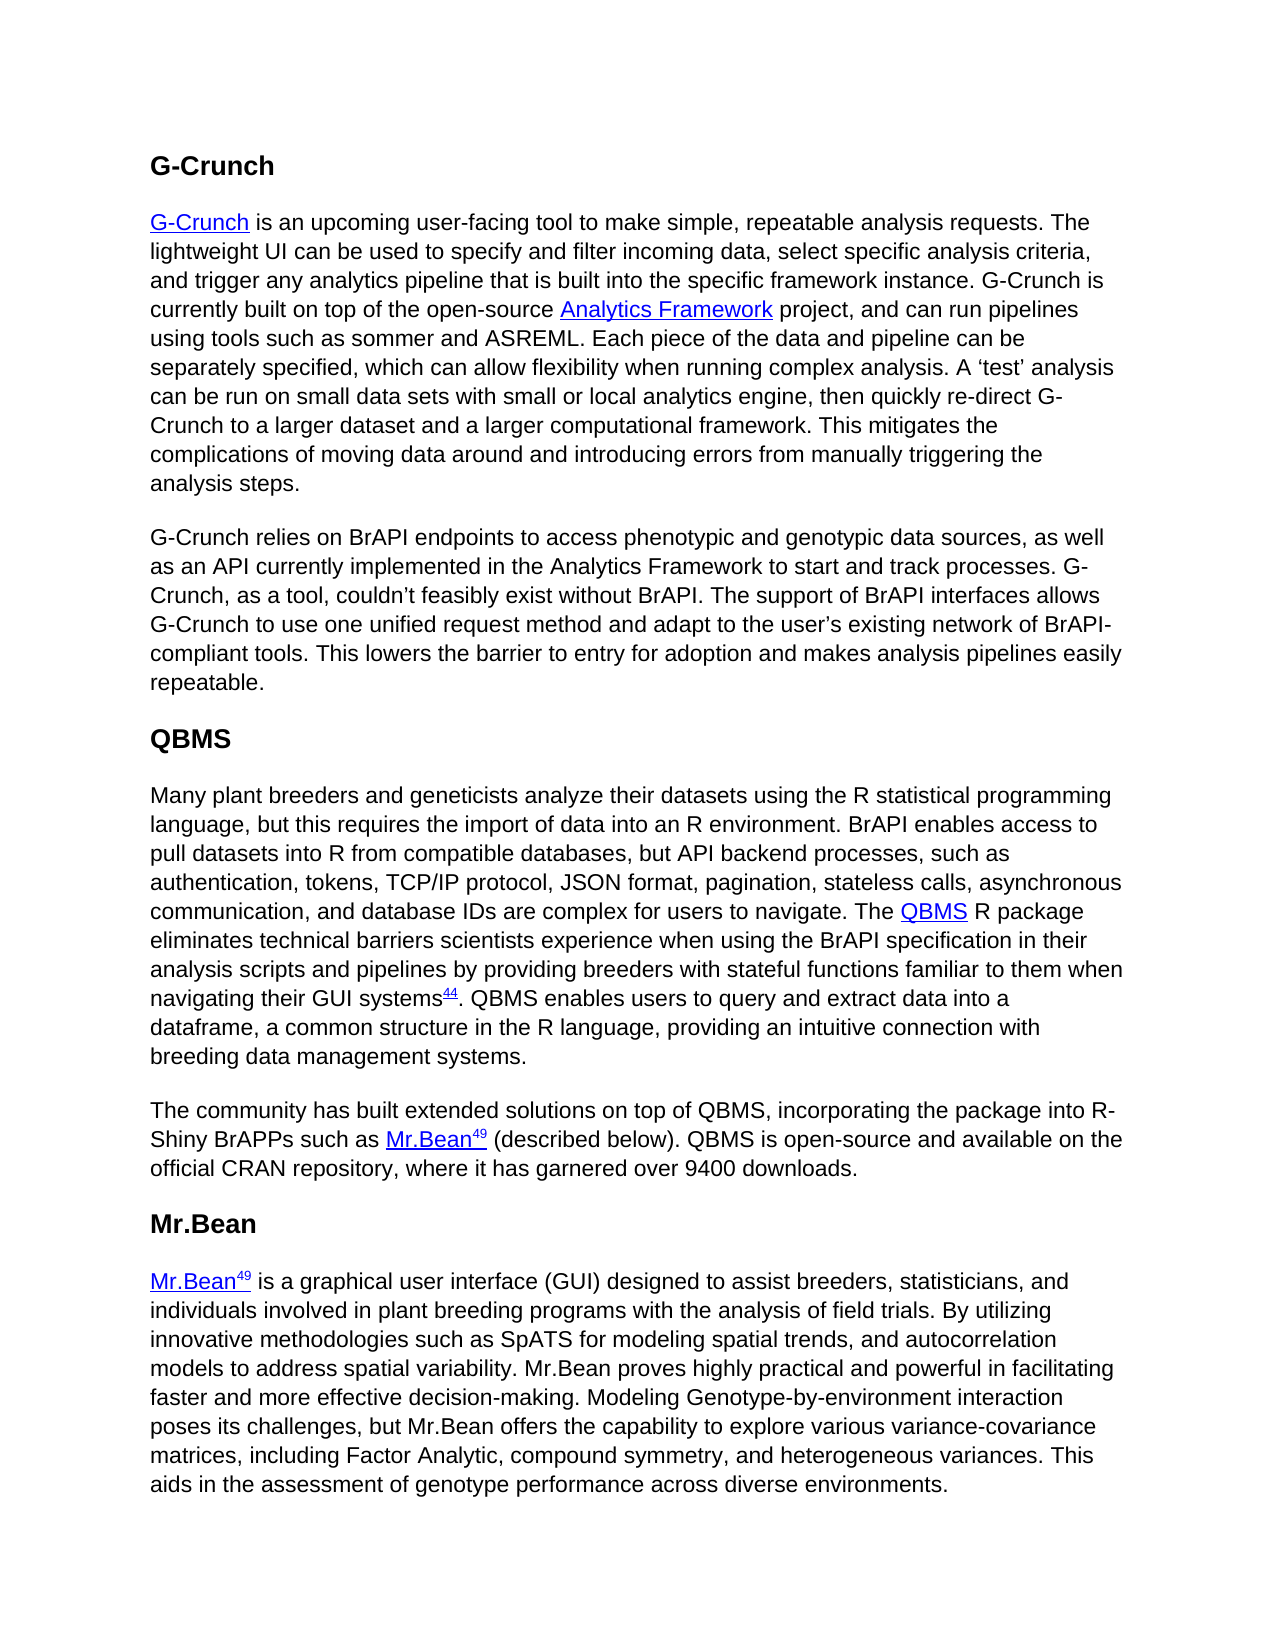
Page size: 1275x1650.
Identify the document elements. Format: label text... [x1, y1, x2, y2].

text The community has built extended solutions on top of QBMS, incorporating the package into R-Shiny BrAPPs such as Mr.Bean49 (described below). QBMS is open-source and available on the official CRAN repository, where it has garnered over 9400 downloads. [150, 1097, 1125, 1181]
text Many plant breeders and geneticists analyze their datasets using the R statistical programming language, but this requires the import of data into an R environment. BrAPI enables access to pull datasets into R from compatible databases, but API backend processes, such as authentication, tokens, TCP/IP protocol, JSON format, pagination, stateless calls, asynchronous communication, and database IDs are complex for users to navigate. The QBMS R package eliminates technical barriers scientists experience when using the BrAPI specification in their analysis scripts and pipelines by providing breeders with stateful functions familiar to them when navigating their GUI systems44. QBMS enables users to query and extract data into a dataframe, a common structure in the R language, providing an intuitive connection with breeding data management systems. [150, 782, 1125, 1069]
subtitle QBMS [150, 723, 1125, 754]
text G-Crunch is an upcoming user-facing tool to make simple, repeatable analysis requests. The lightweight UI can be used to specify and filter incoming data, select specific analysis criteria, and trigger any analytics pipeline that is built into the specific framework instance. G-Crunch is currently built on top of the open-source Analytics Framework project, and can run pipelines using tools such as sommer and ASREML. Each piece of the data and pipeline can be separately specified, which can allow flexibility when running complex analysis. A ‘test’ analysis can be run on small data sets with small or local analytics engine, then quickly re-direct G-Crunch to a larger dataset and a larger computational framework. This mitigates the complications of moving data around and introducing errors from manually triggering the analysis steps. [150, 209, 1125, 496]
subtitle G-Crunch [150, 150, 1125, 181]
text Mr.Bean49 is a graphical user interface (GUI) designed to assist breeders, statisticians, and individuals involved in plant breeding programs with the analysis of field trials. By utilizing innovative methodologies such as SpATS for modeling spatial trends, and autocorrelation models to address spatial variability. Mr.Bean proves highly practical and powerful in facilitating faster and more effective decision-making. Modeling Genotype-by-environment interaction poses its challenges, but Mr.Bean offers the capability to explore various variance-covariance matrices, including Factor Analytic, compound symmetry, and heterogeneous variances. This aids in the assessment of genotype performance across diverse environments. [150, 1268, 1125, 1497]
subtitle Mr.Bean [150, 1208, 1125, 1240]
text G-Crunch relies on BrAPI endpoints to access phenotypic and genotypic data sources, as well as an API currently implemented in the Analytics Framework to start and track processes. G-Crunch, as a tool, couldn’t feasibly exist without BrAPI. The support of BrAPI interfaces allows G-Crunch to use one unified request method and adapt to the user’s existing network of BrAPI-compliant tools. This lowers the barrier to entry for adoption and makes analysis pipelines easily repeatable. [150, 524, 1125, 695]
